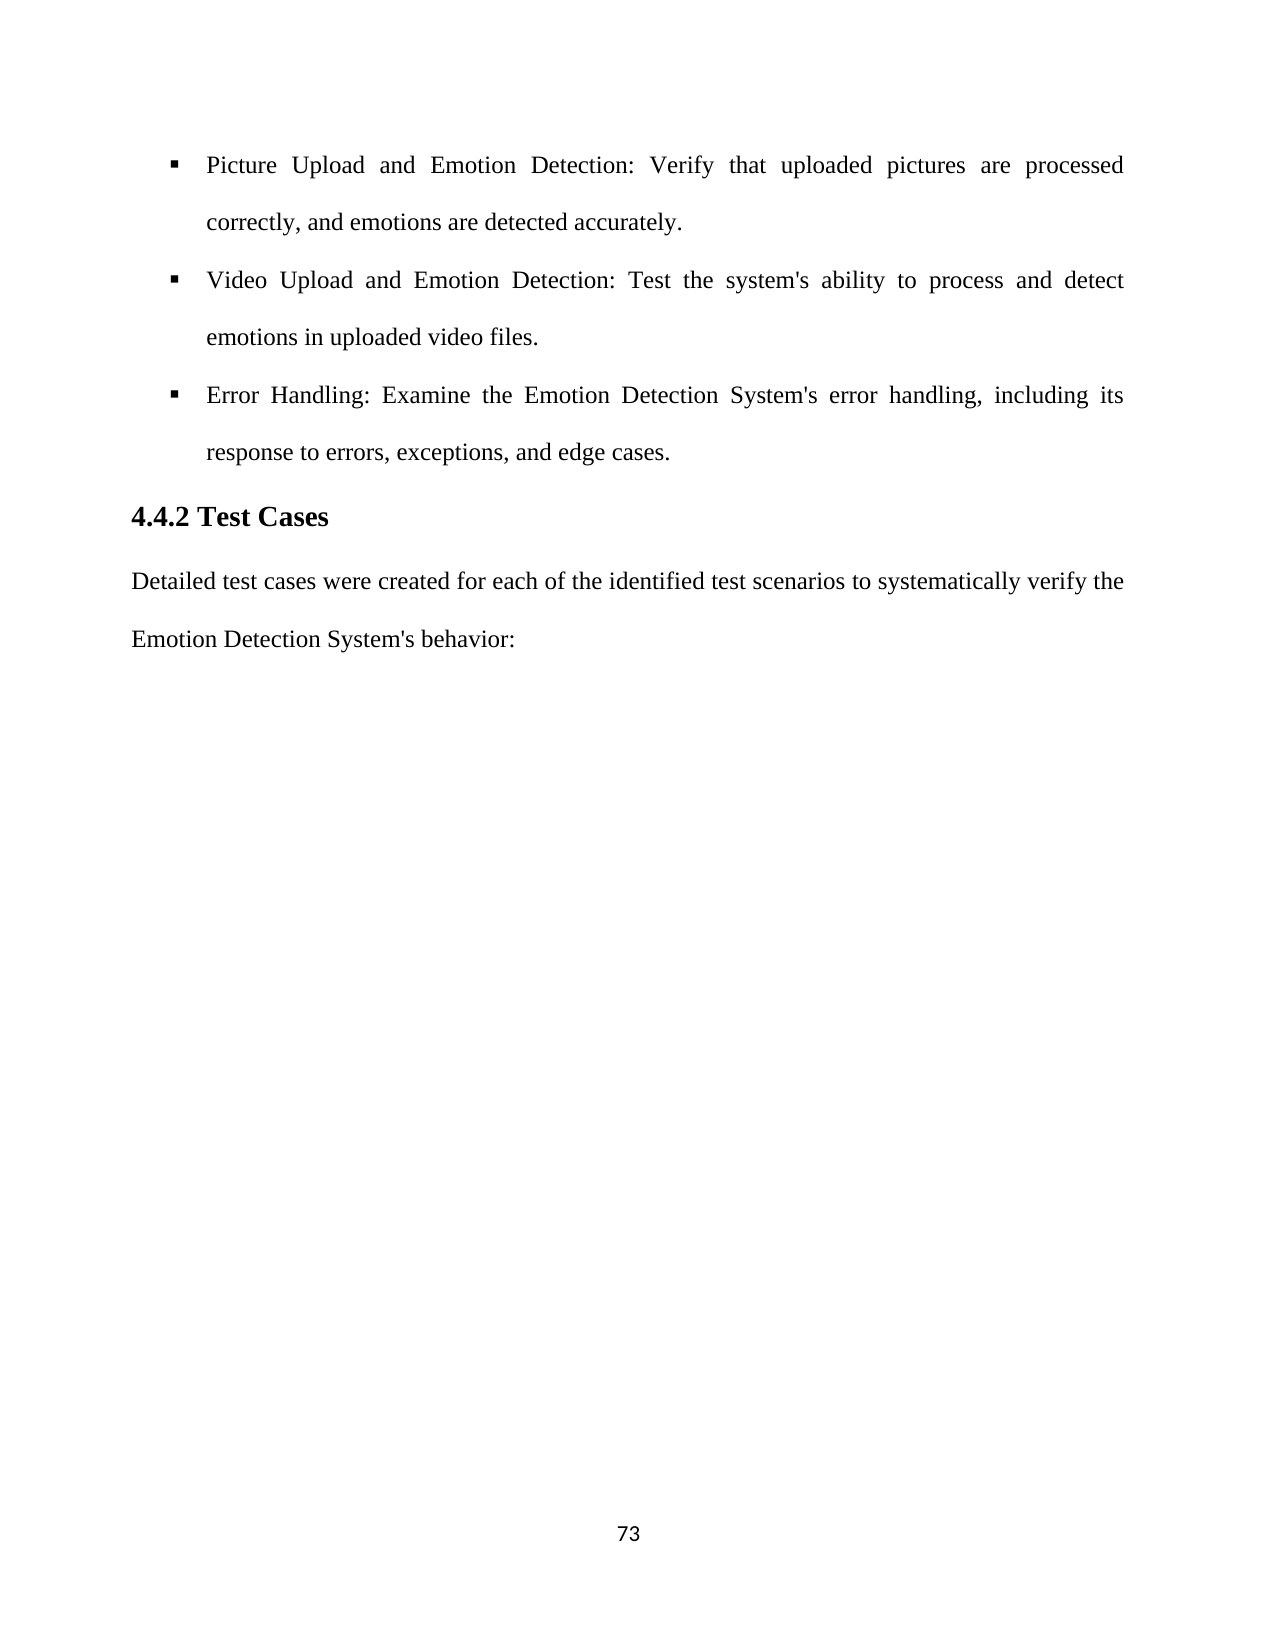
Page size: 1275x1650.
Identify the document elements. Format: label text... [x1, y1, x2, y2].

text Detailed test cases were created for each of the identified test scenarios to systematically verify the Emotion Detection System's behavior: [131, 566, 1125, 652]
subtitle 4.4.2 Test Cases [131, 499, 1125, 533]
list Error Handling: Examine the Emotion Detection System's error handling, including its response to errors, exceptions, and edge cases. [169, 380, 1125, 466]
list Picture Upload and Emotion Detection: Verify that uploaded pictures are processed correctly, and emotions are detected accurately. [169, 150, 1125, 236]
list Video Upload and Emotion Detection: Test the system's ability to process and detect emotions in uploaded video files. [169, 265, 1125, 351]
